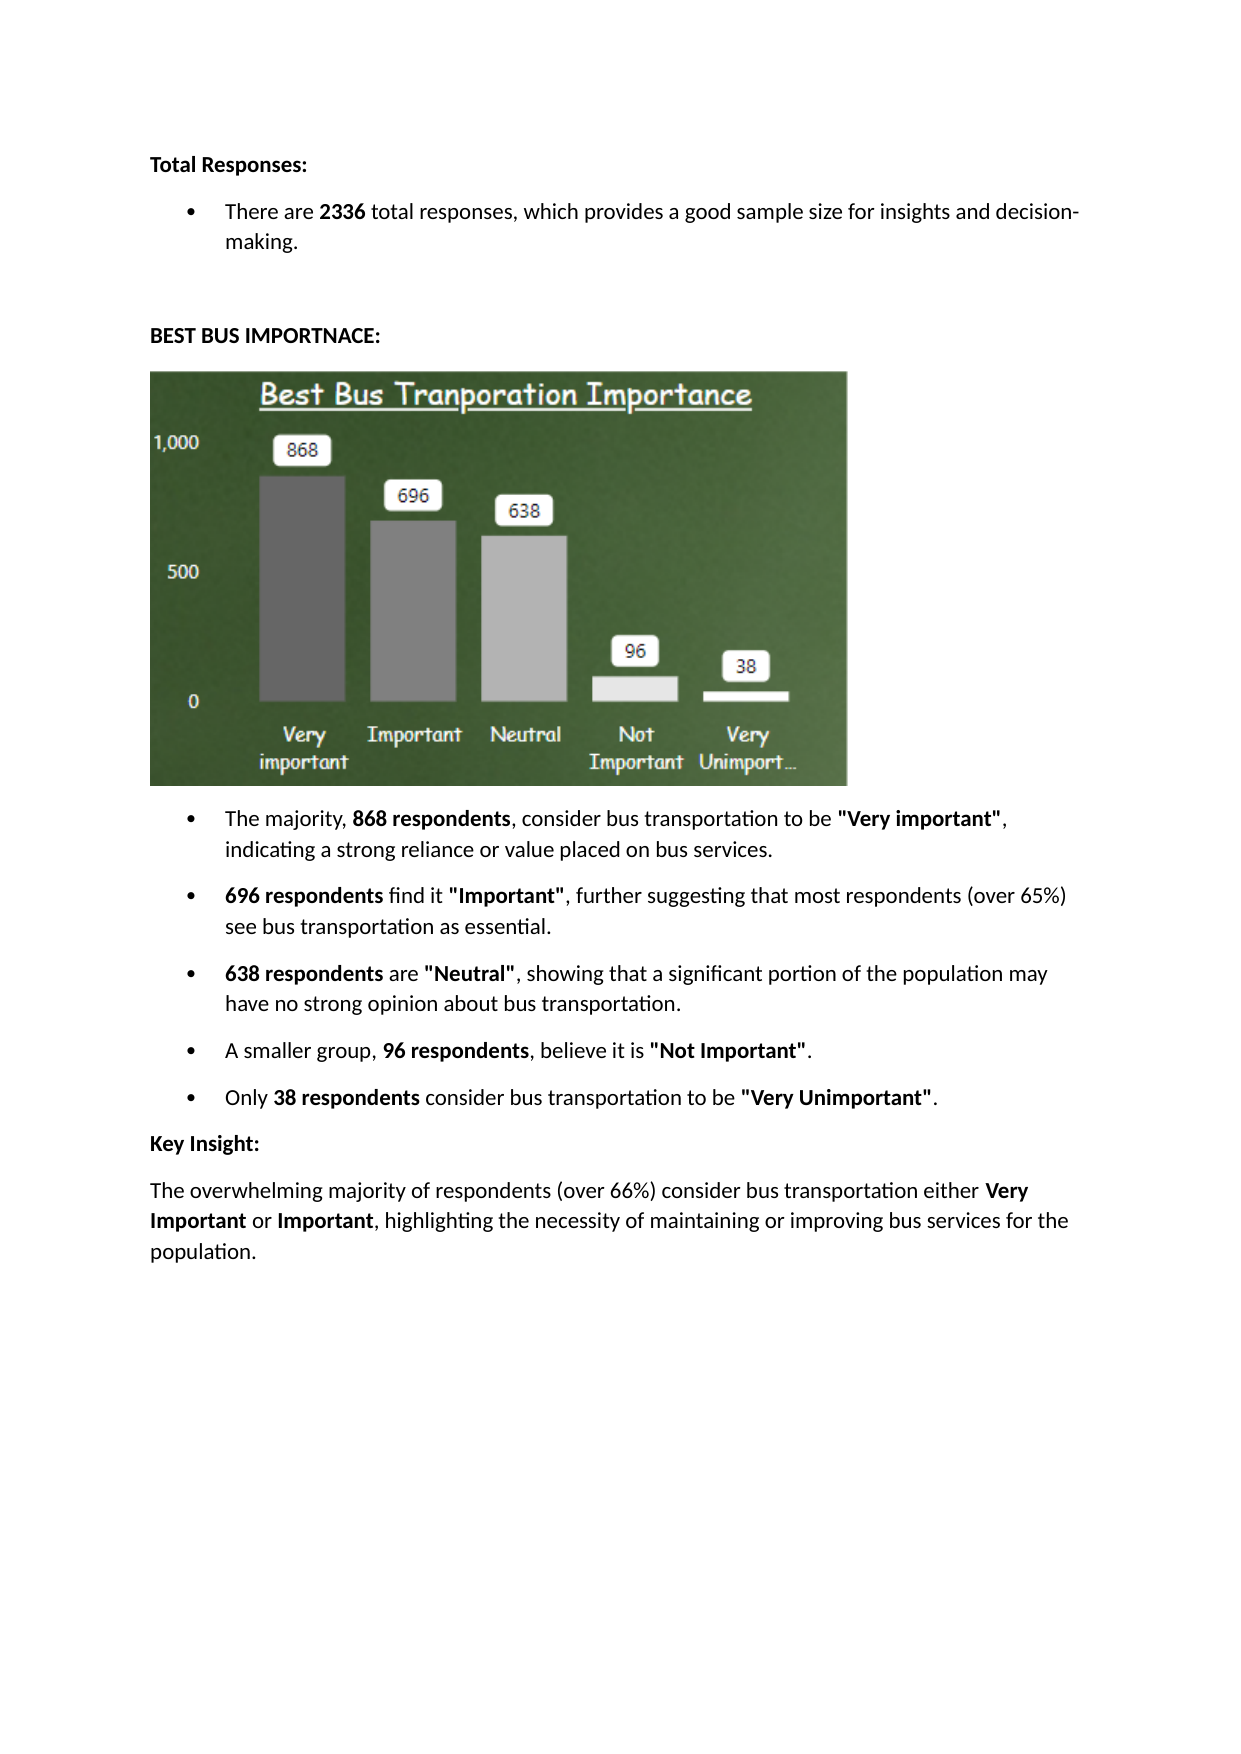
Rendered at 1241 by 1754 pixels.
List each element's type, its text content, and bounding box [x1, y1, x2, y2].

text BEST BUS IMPORTNACE: [150, 321, 1090, 349]
list A smaller group, 96 respondents, believe it is "Not Important". [187, 1036, 1090, 1064]
list Only 38 respondents consider bus transportation to be "Very Unimportant". [187, 1083, 1090, 1111]
text The overwhelming majority of respondents (over 66%) consider bus transportation either Very Important or Important, highlighting the necessity of maintaining or improving bus services for the population. [150, 1176, 1090, 1265]
text Key Insight: [150, 1129, 1090, 1157]
picture [150, 367, 848, 786]
text Total Responses: [150, 150, 1090, 178]
list The majority, 868 respondents, consider bus transportation to be "Very important", indicating a strong reliance or value placed on bus services. [187, 804, 1090, 863]
list 638 respondents are "Neutral", showing that a significant portion of the population may have no strong opinion about bus transportation. [187, 959, 1090, 1017]
list There are 2336 total responses, which provides a good sample size for insights and decision-making. [187, 197, 1090, 255]
list 696 respondents find it "Important", further suggesting that most respondents (over 65%) see bus transportation as essential. [187, 882, 1090, 940]
